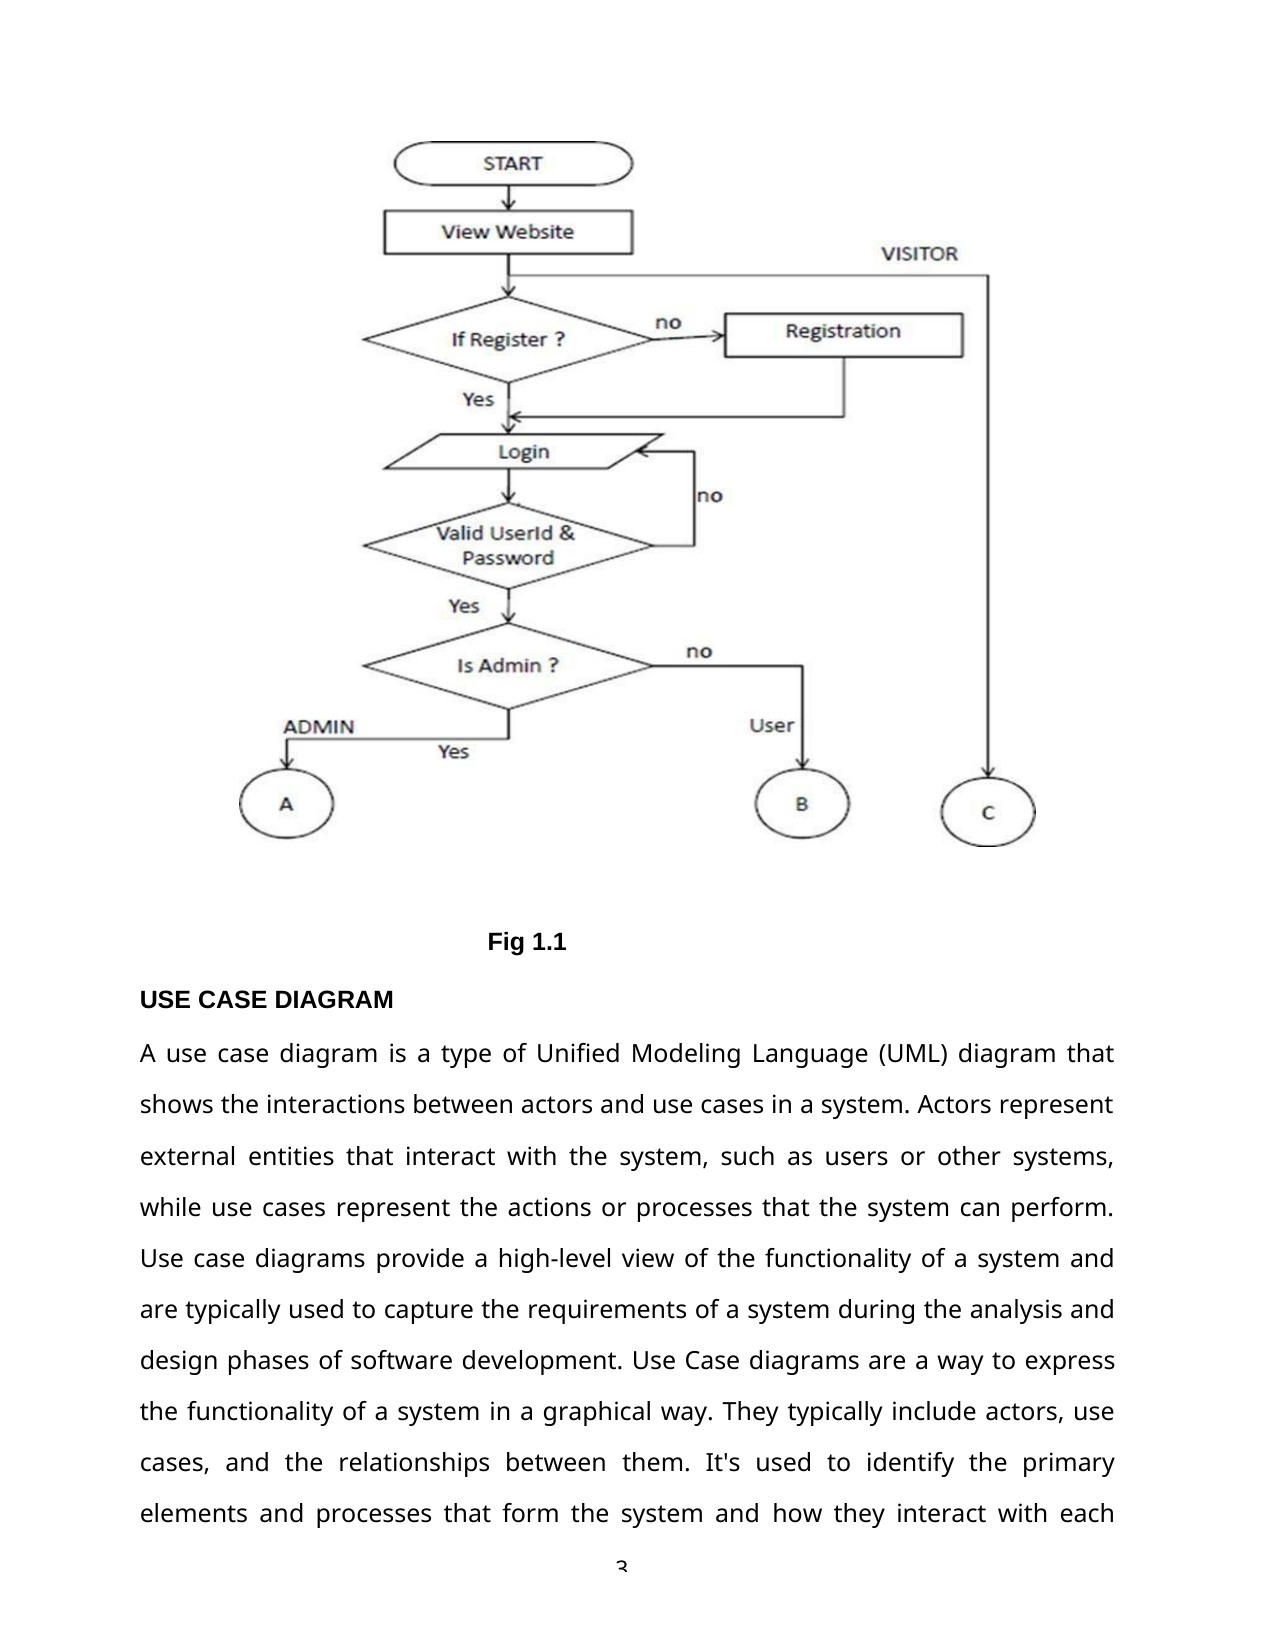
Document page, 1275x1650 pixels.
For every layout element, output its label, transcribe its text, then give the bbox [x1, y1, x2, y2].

subtitle Fig 1.1 [267, 927, 787, 956]
picture [239, 141, 1036, 847]
text USE CASE DIAGRAM [139, 985, 1212, 1013]
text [139, 1036, 1115, 1529]
